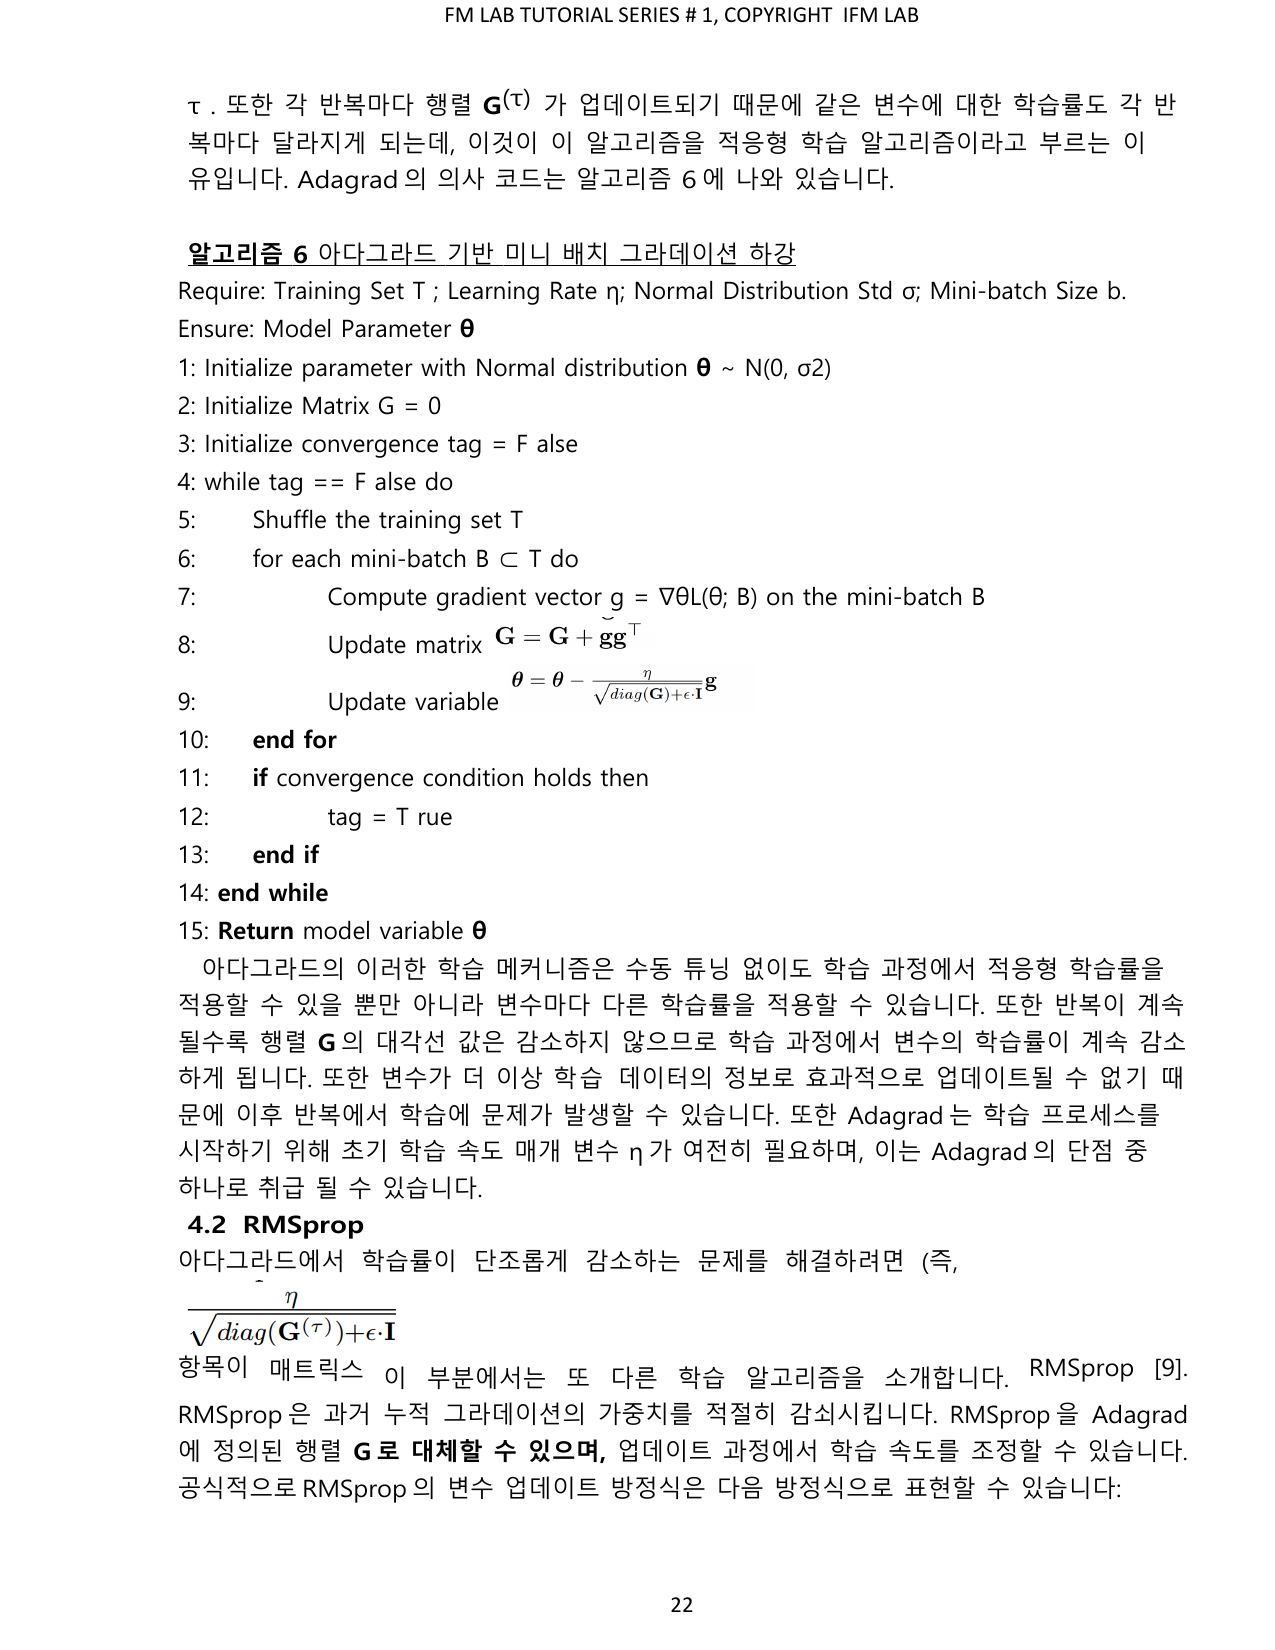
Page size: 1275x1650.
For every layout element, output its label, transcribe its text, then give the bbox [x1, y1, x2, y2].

text 1: Initialize parameter with Normal distribution θ ∼ N(0, σ2) [177, 350, 1186, 382]
text 12: tag = T rue [177, 799, 1186, 831]
text 아다그라드에서 학습률이 단조롭게 감소하는 문제를 해결하려면 (즉, [177, 1244, 958, 1346]
text 14: end while [177, 876, 1186, 907]
text 9: Update variable [177, 666, 1186, 716]
text Ensure: Model Parameter θ [177, 312, 1186, 344]
text 5: Shuffle the training set T [177, 503, 1186, 535]
text 항목이 매트릭스 이 부분에서는 또 다른 학습 알고리즘을 소개합니다. RMSprop [9]. RMSprop은 과거 누적 그라데이션의 가중치를 적절히 감쇠시킵니다. RMSprop을 Adagrad에 정의된 행렬 G로 대체할 수 있으며, 업데이트 과정에서 학습 속도를 조정할 수 있습니다. 공식적으로RMSprop의 변수 업데이트 방정식은 다음 방정식으로 표현할 수 있습니다: [177, 1350, 1188, 1503]
text 15: Return model variable θ [177, 914, 1186, 946]
picture [490, 617, 660, 654]
text Require: Training Set T ; Learning Rate η; Normal Distribution Std σ; Mini-batch Size b. [177, 273, 1186, 305]
text 13: end if [177, 837, 1186, 869]
text 7: Compute gradient vector g = ∇θL(θ; B) on the mini-batch B [177, 579, 1186, 611]
text τ . 또한 각 반복마다 행렬 G(τ) 가 업데이트되기 때문에 같은 변수에 대한 학습률도 각 반 [187, 80, 1188, 120]
text 적용할 수 있을 뿐만 아니라 변수마다 다른 학습률을 적용할 수 있습니다. 또한 반복이 계속 [177, 988, 1188, 1020]
text 문에 이후 반복에서 학습에 문제가 발생할 수 있습니다. 또한 Adagrad는 학습 프로세스를 시작하기 위해 초기 학습 속도 매개 변수 η가 여전히 필요하며, 이는 Adagrad의 단점 중 하나로 취급 될 수 있습니다. [177, 1098, 1188, 1203]
text 알고리즘 6 아다그라드 기반 미니 배치 그라데이션 하강 [187, 237, 1188, 269]
text 11: if convergence condition holds then [177, 761, 1186, 793]
text 하게 됩니다. 또한 변수가 더 이상 학습 데이터의 정보로 효과적으로 업데이트될 수 없기 때 [177, 1062, 1188, 1093]
text 복마다 달라지게 되는데, 이것이 이 알고리즘을 적응형 학습 알고리즘이라고 부르는 이 [187, 126, 1188, 158]
text 아다그라드의 이러한 학습 메커니즘은 수동 튜닝 없이도 학습 과정에서 적응형 학습률을 [177, 952, 1188, 984]
text 10: end for [177, 723, 1186, 754]
text 6: for each mini-batch B ⊂ T do [177, 541, 1186, 573]
text 될수록 행렬 G의 대각선 값은 감소하지 않으므로 학습 과정에서 변수의 학습률이 계속 감소 [177, 1025, 1188, 1057]
text 2: Initialize Matrix G = 0 [177, 388, 1186, 420]
text 8: Update matrix [177, 618, 1186, 659]
text 유입니다. Adagrad의 의사 코드는 알고리즘 6에 나와 있습니다. [187, 163, 1188, 194]
text 3: Initialize convergence tag = F alse [177, 426, 1186, 458]
text 4.2 RMSprop [187, 1208, 1188, 1240]
picture [177, 1280, 400, 1346]
text 4: while tag == F alse do [177, 465, 1186, 497]
picture [507, 665, 757, 711]
